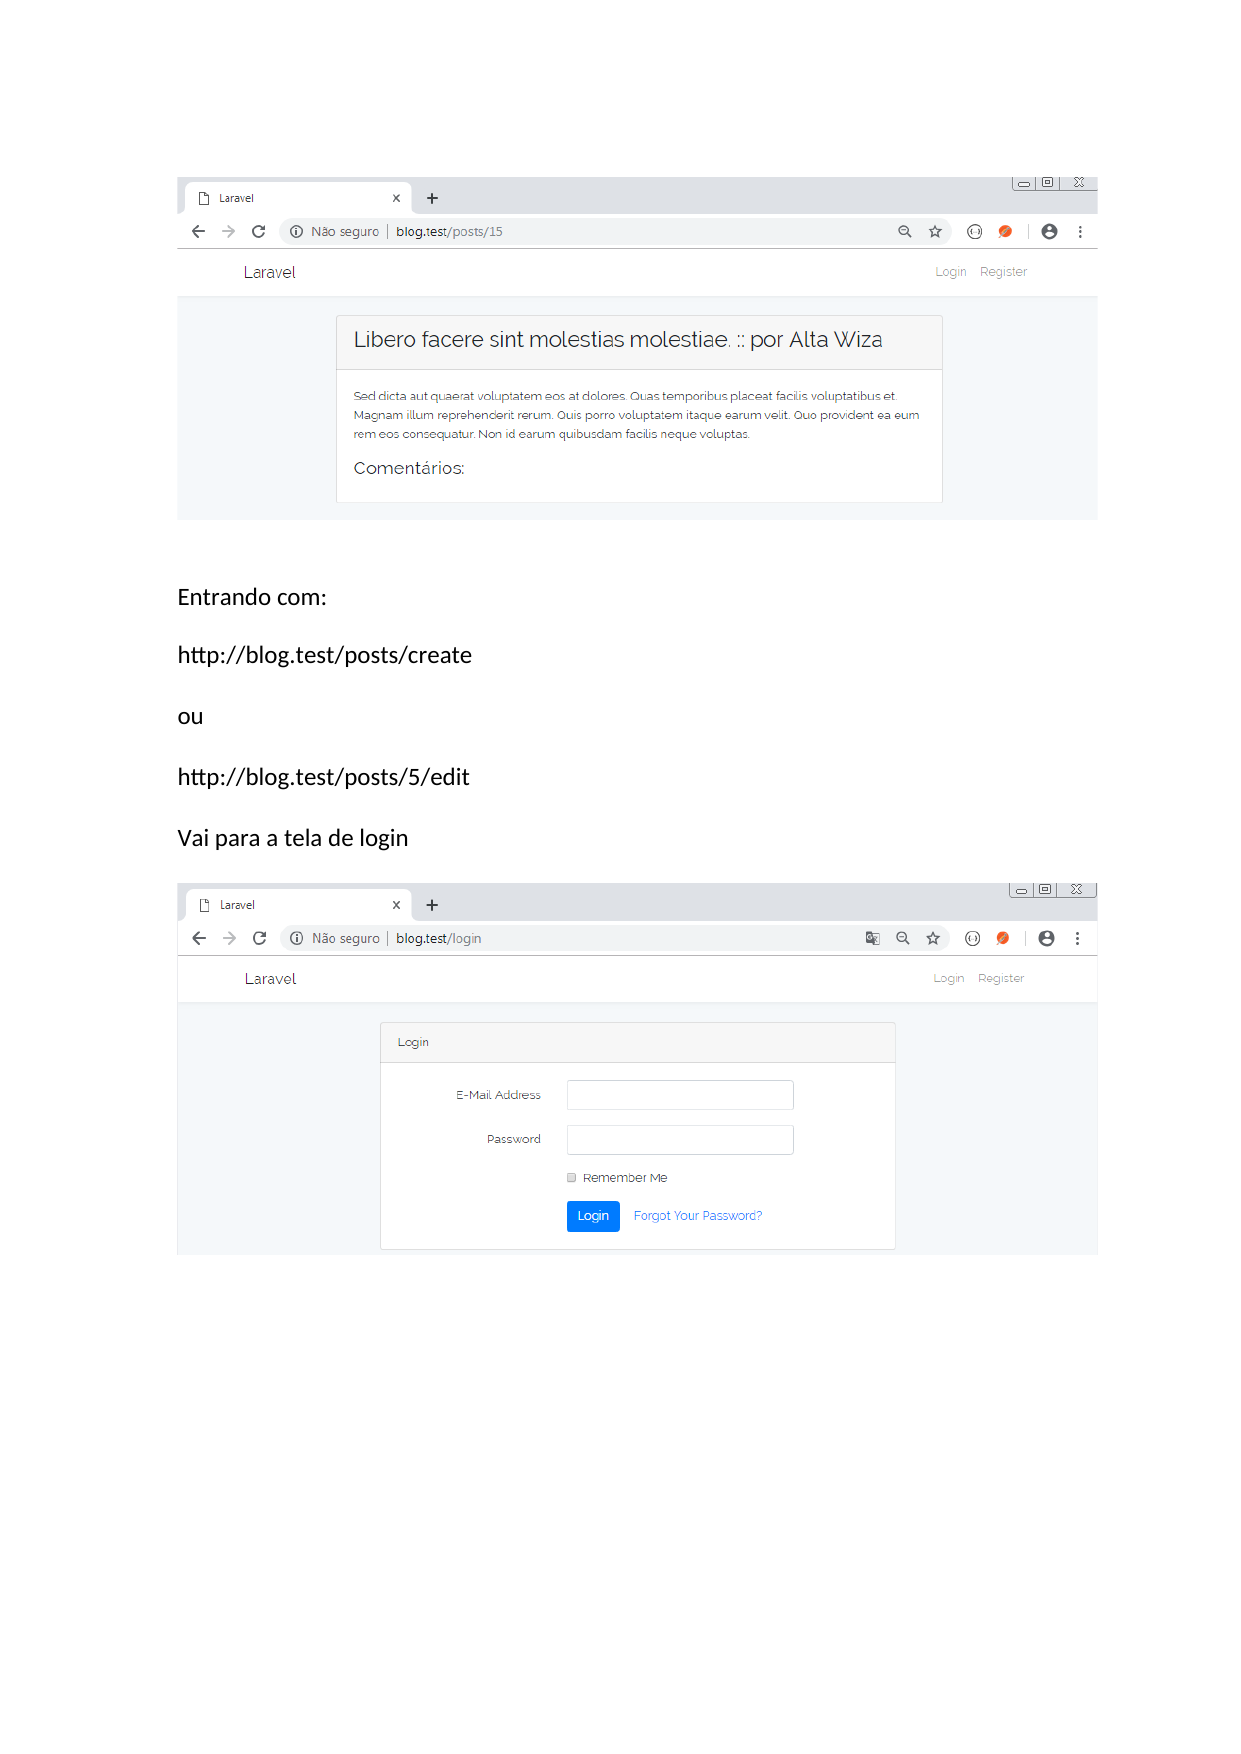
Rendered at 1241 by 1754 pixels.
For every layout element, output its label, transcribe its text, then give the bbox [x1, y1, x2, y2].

text Entrando com: [177, 581, 1122, 611]
picture [177, 883, 1098, 1255]
text ou [177, 700, 1122, 731]
picture [177, 177, 1098, 520]
text http://blog.test/posts/create [177, 639, 1122, 670]
text Vai para a tela de login [177, 822, 1122, 853]
text http://blog.test/posts/5/edit [177, 761, 1122, 792]
